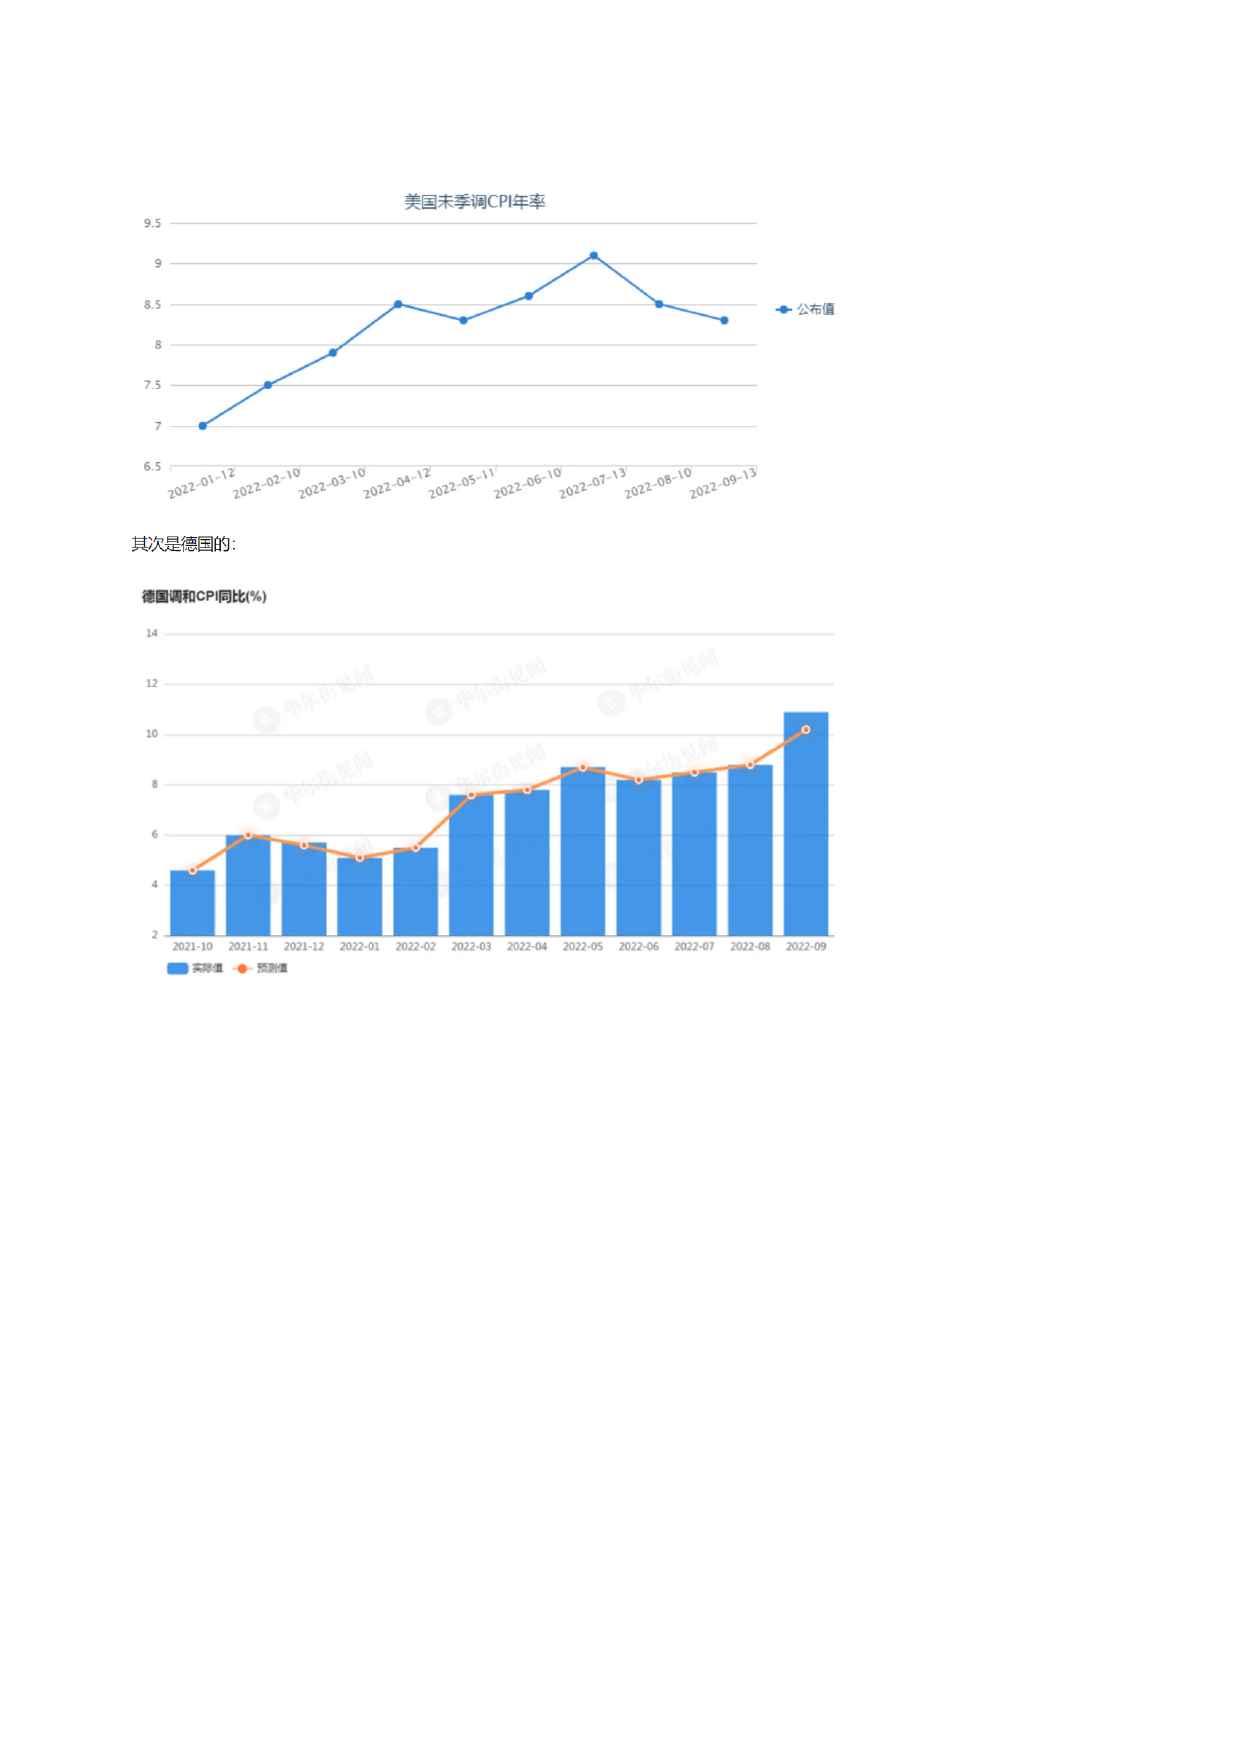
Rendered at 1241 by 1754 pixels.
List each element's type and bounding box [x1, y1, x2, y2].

picture [122, 162, 861, 984]
